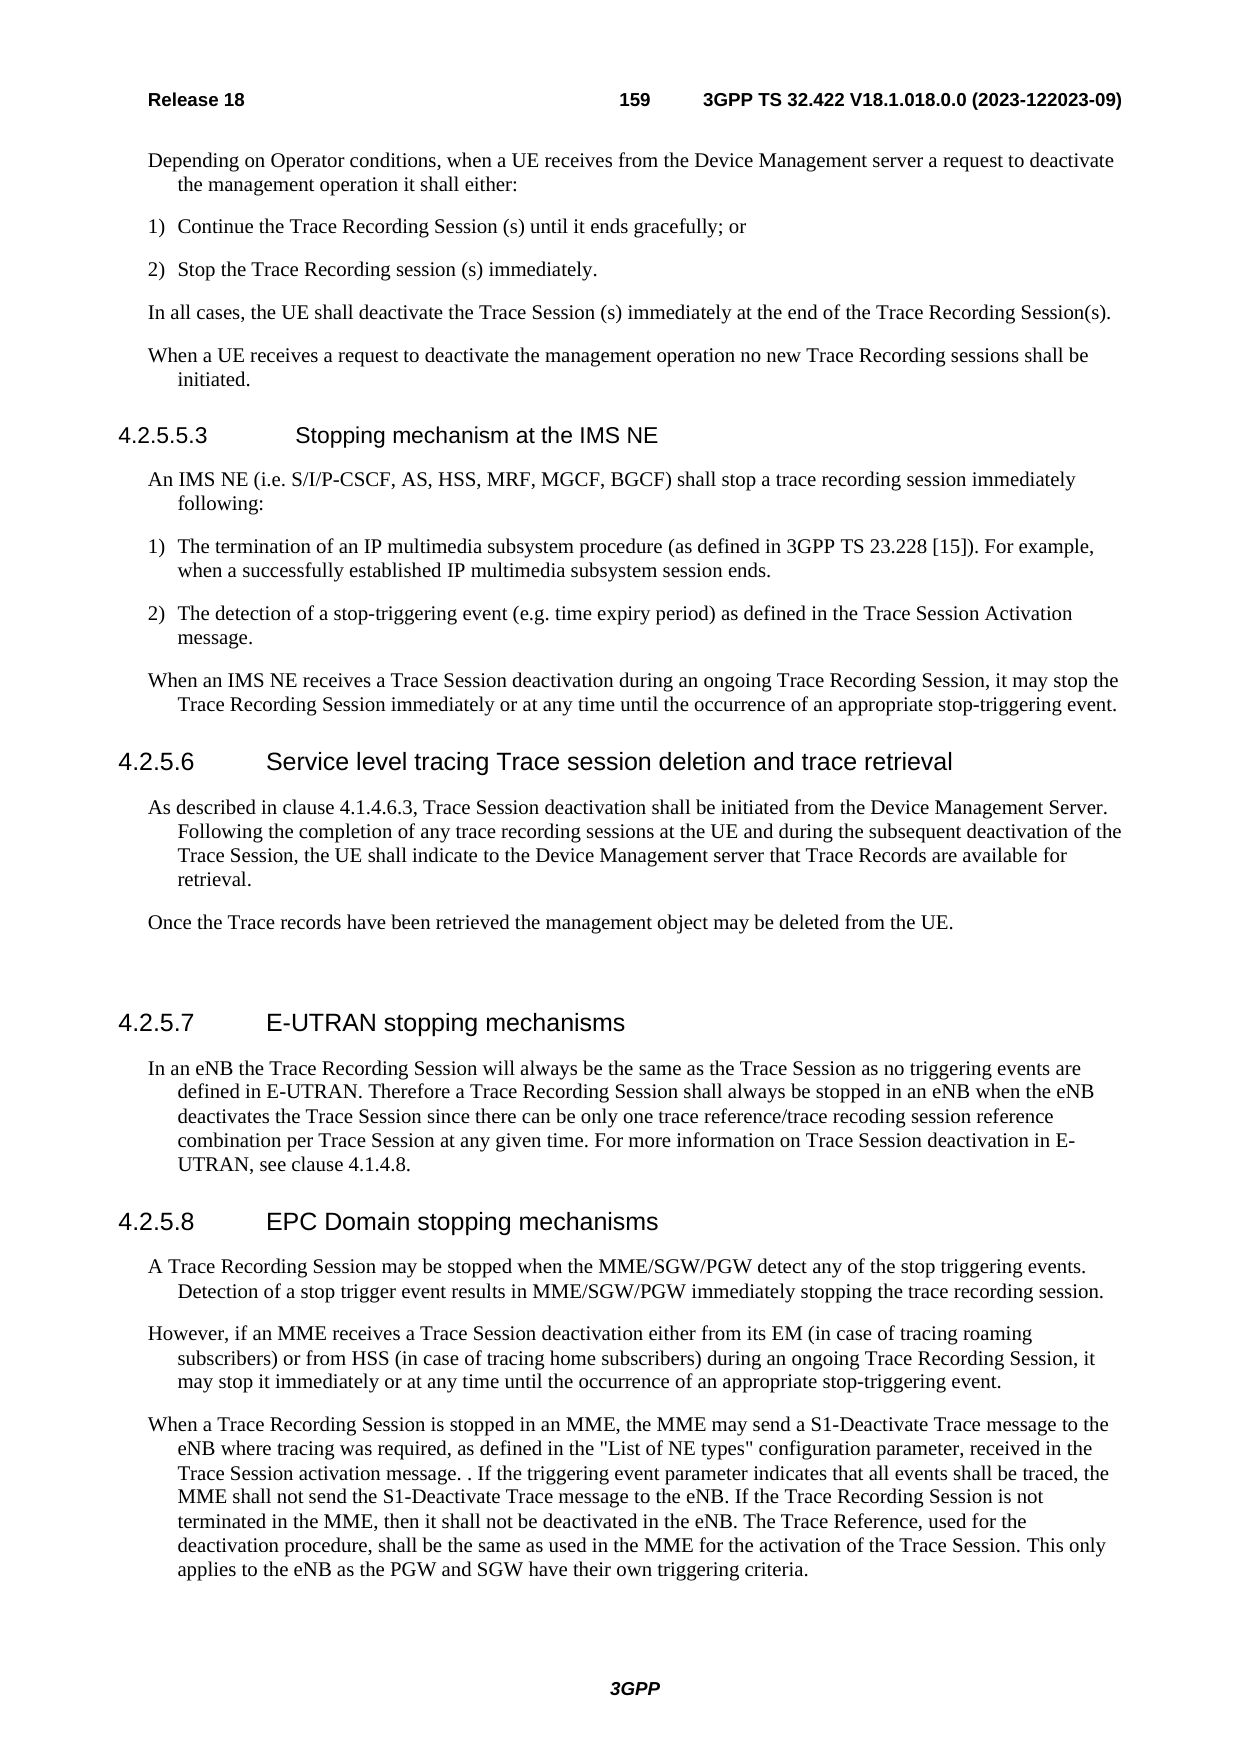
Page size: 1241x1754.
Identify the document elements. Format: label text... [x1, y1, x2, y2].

text 1) The termination of an IP multimedia subsystem procedure (as defined in 3GPP TS 23.228 [15]). For example, when a successfully established IP multimedia subsystem session ends. [148, 534, 1122, 582]
text 1) Continue the Trace Recording Session (s) until it ends gracefully; or [148, 214, 1122, 238]
text In an eNB the Trace Recording Session will always be the same as the Trace Session as no triggering events are defined in E-UTRAN. Therefore a Trace Recording Session shall always be stopped in an eNB when the eNB deactivates the Trace Session since there can be only one trace reference/trace recoding session reference combination per Trace Session at any given time. For more information on Trace Session deactivation in E-UTRAN, see clause 4.1.4.8. [148, 1055, 1122, 1176]
text However, if an MME receives a Trace Session deactivation either from its EM (in case of tracing roaming subscribers) or from HSS (in case of tracing home subscribers) during an ongoing Trace Recording Session, it may stop it immediately or at any time until the occurrence of an appropriate stop-triggering event. [148, 1321, 1122, 1393]
text Depending on Operator conditions, when a UE receives from the Device Management server a request to deactivate the management operation it shall either: [148, 147, 1122, 196]
subtitle 4.2.5.8 EPC Domain stopping mechanisms [118, 1207, 1122, 1236]
text Once the Trace records have been retrieved the management object may be deleted from the UE. [148, 910, 1122, 934]
subtitle 4.2.5.7 E-UTRAN stopping mechanisms [118, 1008, 1122, 1037]
subtitle 4.2.5.6 Service level tracing Trace session deletion and trace retrieval [118, 747, 1122, 776]
text 2) Stop the Trace Recording session (s) immediately. [148, 257, 1122, 281]
text 2) The detection of a stop-triggering event (e.g. time expiry period) as defined in the Trace Session Activation message. [148, 601, 1122, 649]
text In all cases, the UE shall deactivate the Trace Session (s) immediately at the end of the Trace Recording Session(s). [148, 300, 1122, 324]
text When a Trace Recording Session is stopped in an MME, the MME may send a S1-Deactivate Trace message to the eNB where tracing was required, as defined in the "List of NE types" configuration parameter, received in the Trace Session activation message. . If the triggering event parameter indicates that all events shall be traced, the MME shall not send the S1-Deactivate Trace message to the eNB. If the Trace Recording Session is not terminated in the MME, then it shall not be deactivated in the eNB. The Trace Reference, used for the deactivation procedure, shall be the same as used in the MME for the activation of the Trace Session. This only applies to the eNB as the PGW and SGW have their own triggering criteria. [148, 1412, 1122, 1581]
text As described in clause 4.1.4.6.3, Trace Session deactivation shall be initiated from the Device Management Server. Following the completion of any trace recording sessions at the UE and during the subsequent deactivation of the Trace Session, the UE shall indicate to the Device Management server that Trace Records are available for retrieval. [148, 795, 1122, 891]
subtitle 4.2.5.5.3 Stopping mechanism at the IMS NE [118, 422, 1122, 448]
text When a UE receives a request to deactivate the management operation no new Trace Recording sessions shall be initiated. [148, 343, 1122, 391]
text When an IMS NE receives a Trace Session deactivation during an ongoing Trace Recording Session, it may stop the Trace Recording Session immediately or at any time until the occurrence of an appropriate stop-triggering event. [148, 668, 1122, 716]
text An IMS NE (i.e. S/I/P-CSCF, AS, HSS, MRF, MGCF, BGCF) shall stop a trace recording session immediately following: [148, 467, 1122, 515]
text A Trace Recording Session may be stopped when the MME/SGW/PGW detect any of the stop triggering events. Detection of a stop trigger event results in MME/SGW/PGW immediately stopping the trace recording session. [148, 1254, 1122, 1303]
